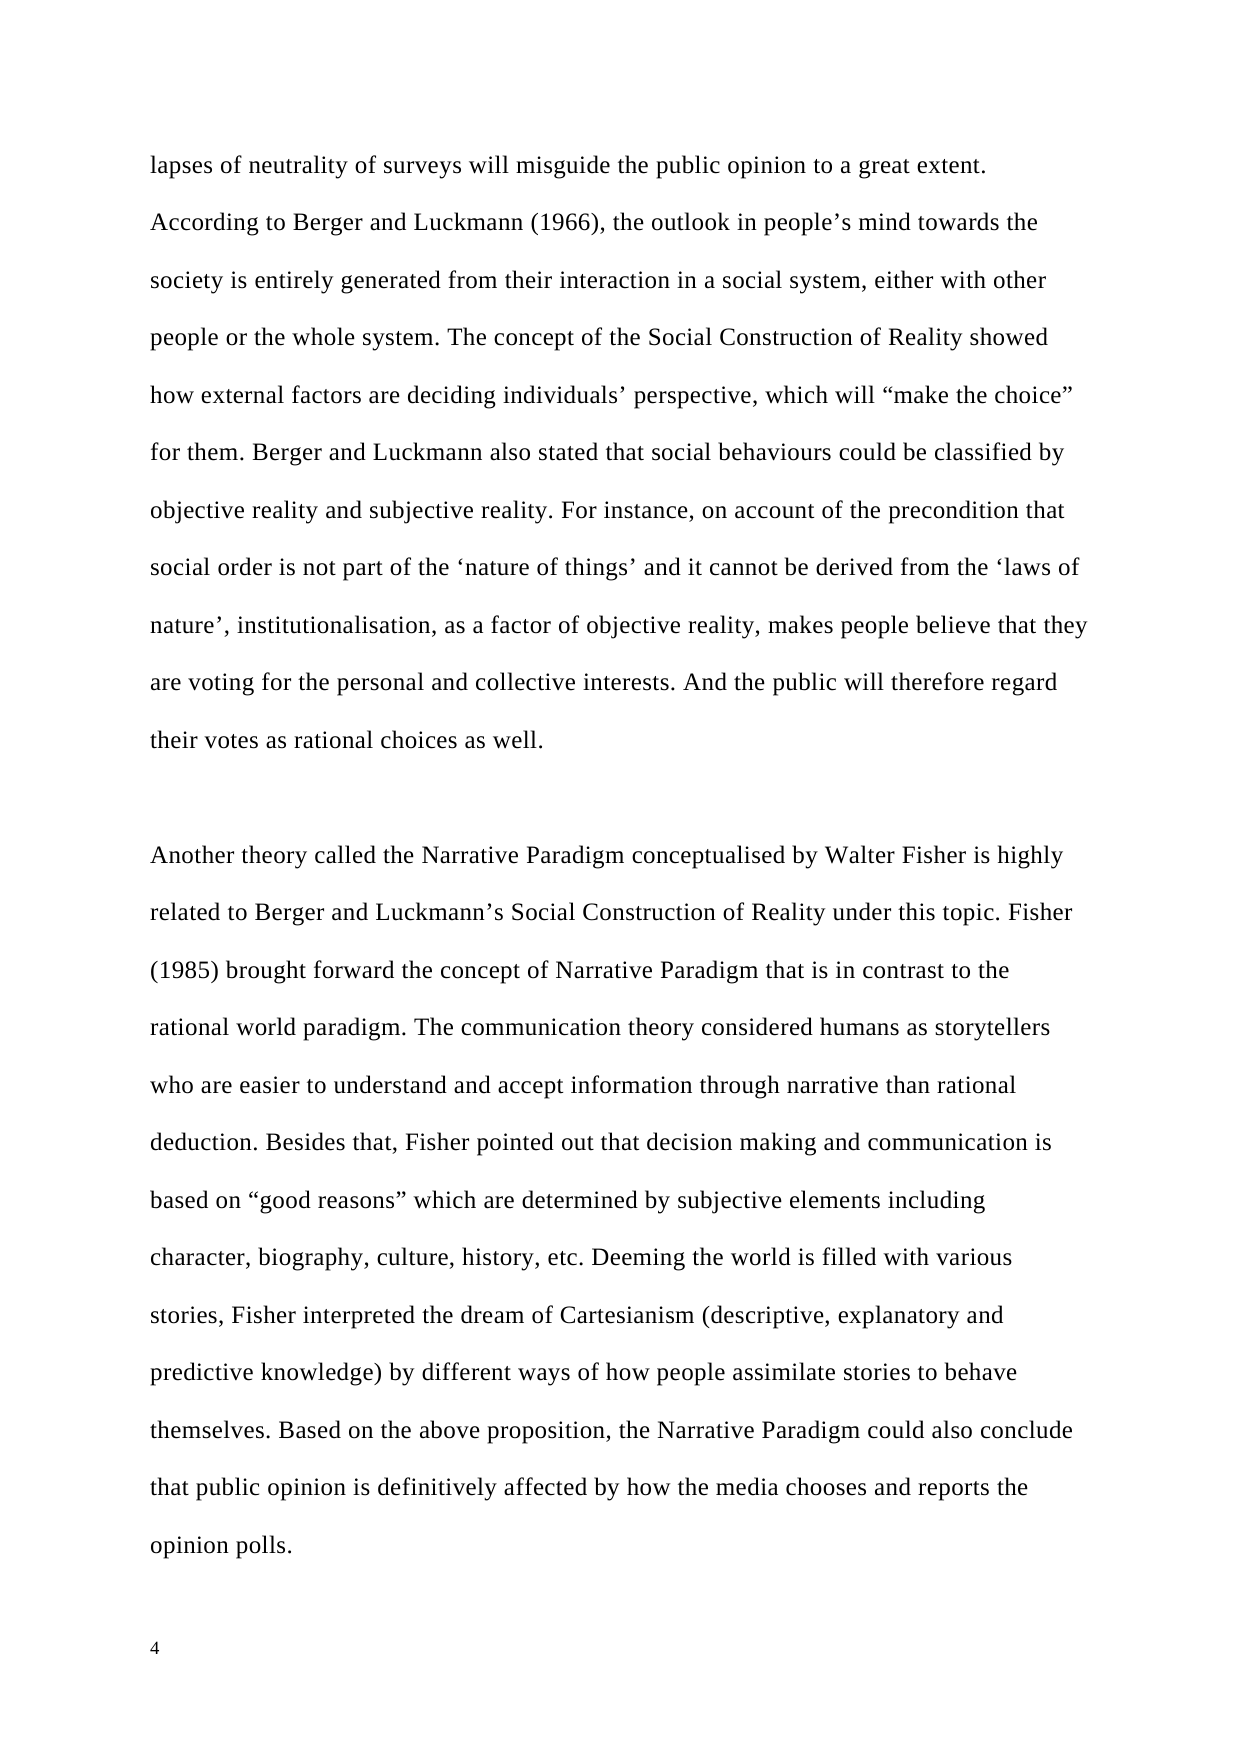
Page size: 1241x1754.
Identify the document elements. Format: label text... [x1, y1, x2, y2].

text Another theory called the Narrative Paradigm conceptualised by Walter Fisher is highly related to Berger and Luckmann’s Social Construction of Reality under this topic. Fisher (1985) brought forward the concept of Narrative Paradigm that is in contrast to the rational world paradigm. The communication theory considered humans as storytellers who are easier to understand and accept information through narrative than rational deduction. Besides that, Fisher pointed out that decision making and communication is based on “good reasons” which are determined by subjective elements including character, biography, culture, history, etc. Deeming the world is filled with various stories, Fisher interpreted the dream of Cartesianism (descriptive, explanatory and predictive knowledge) by different ways of how people assimilate stories to behave themselves. Based on the above proposition, the Narrative Paradigm could also conclude that public opinion is definitively affected by how the media chooses and reports the opinion polls. [150, 840, 1090, 1559]
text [150, 150, 1090, 754]
